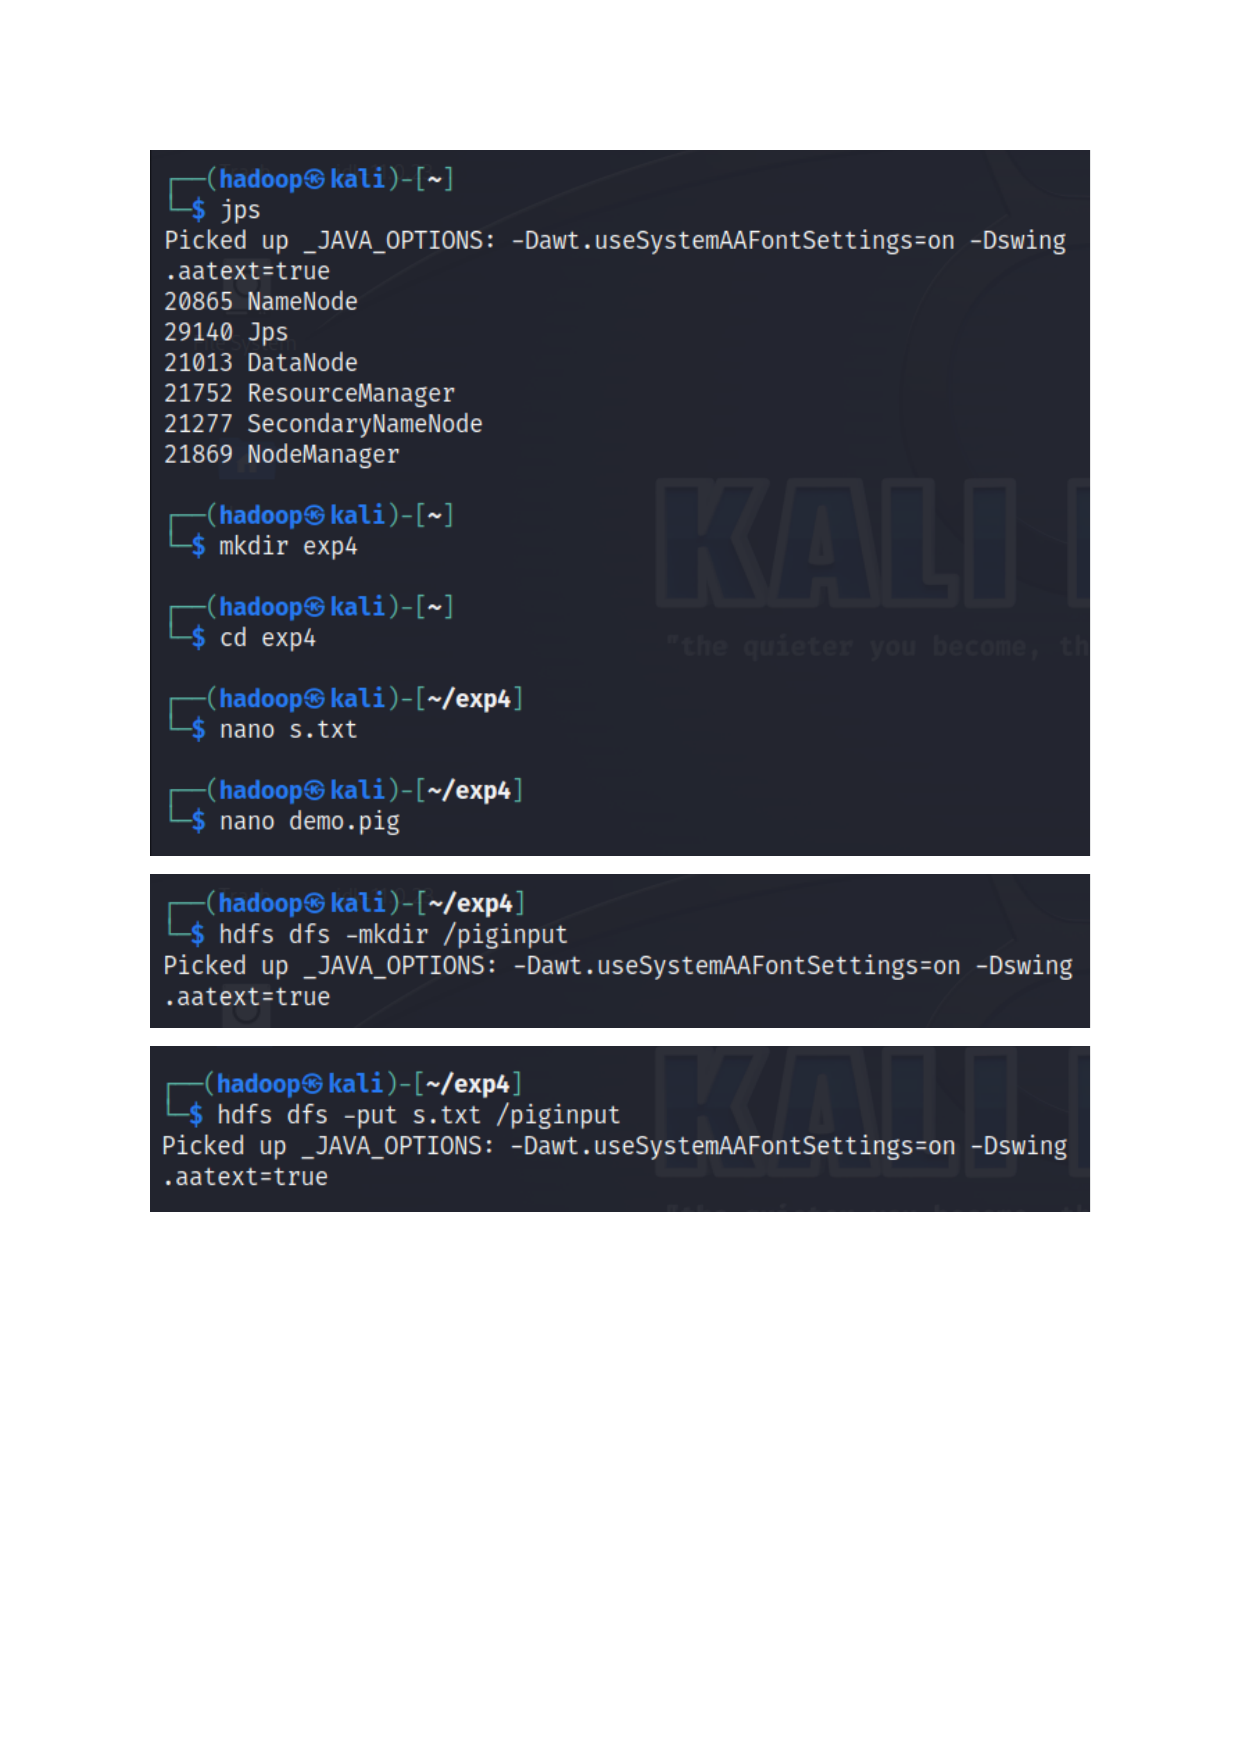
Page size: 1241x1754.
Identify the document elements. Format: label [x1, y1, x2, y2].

picture [150, 874, 1091, 1028]
picture [150, 150, 1091, 856]
picture [150, 1046, 1091, 1212]
